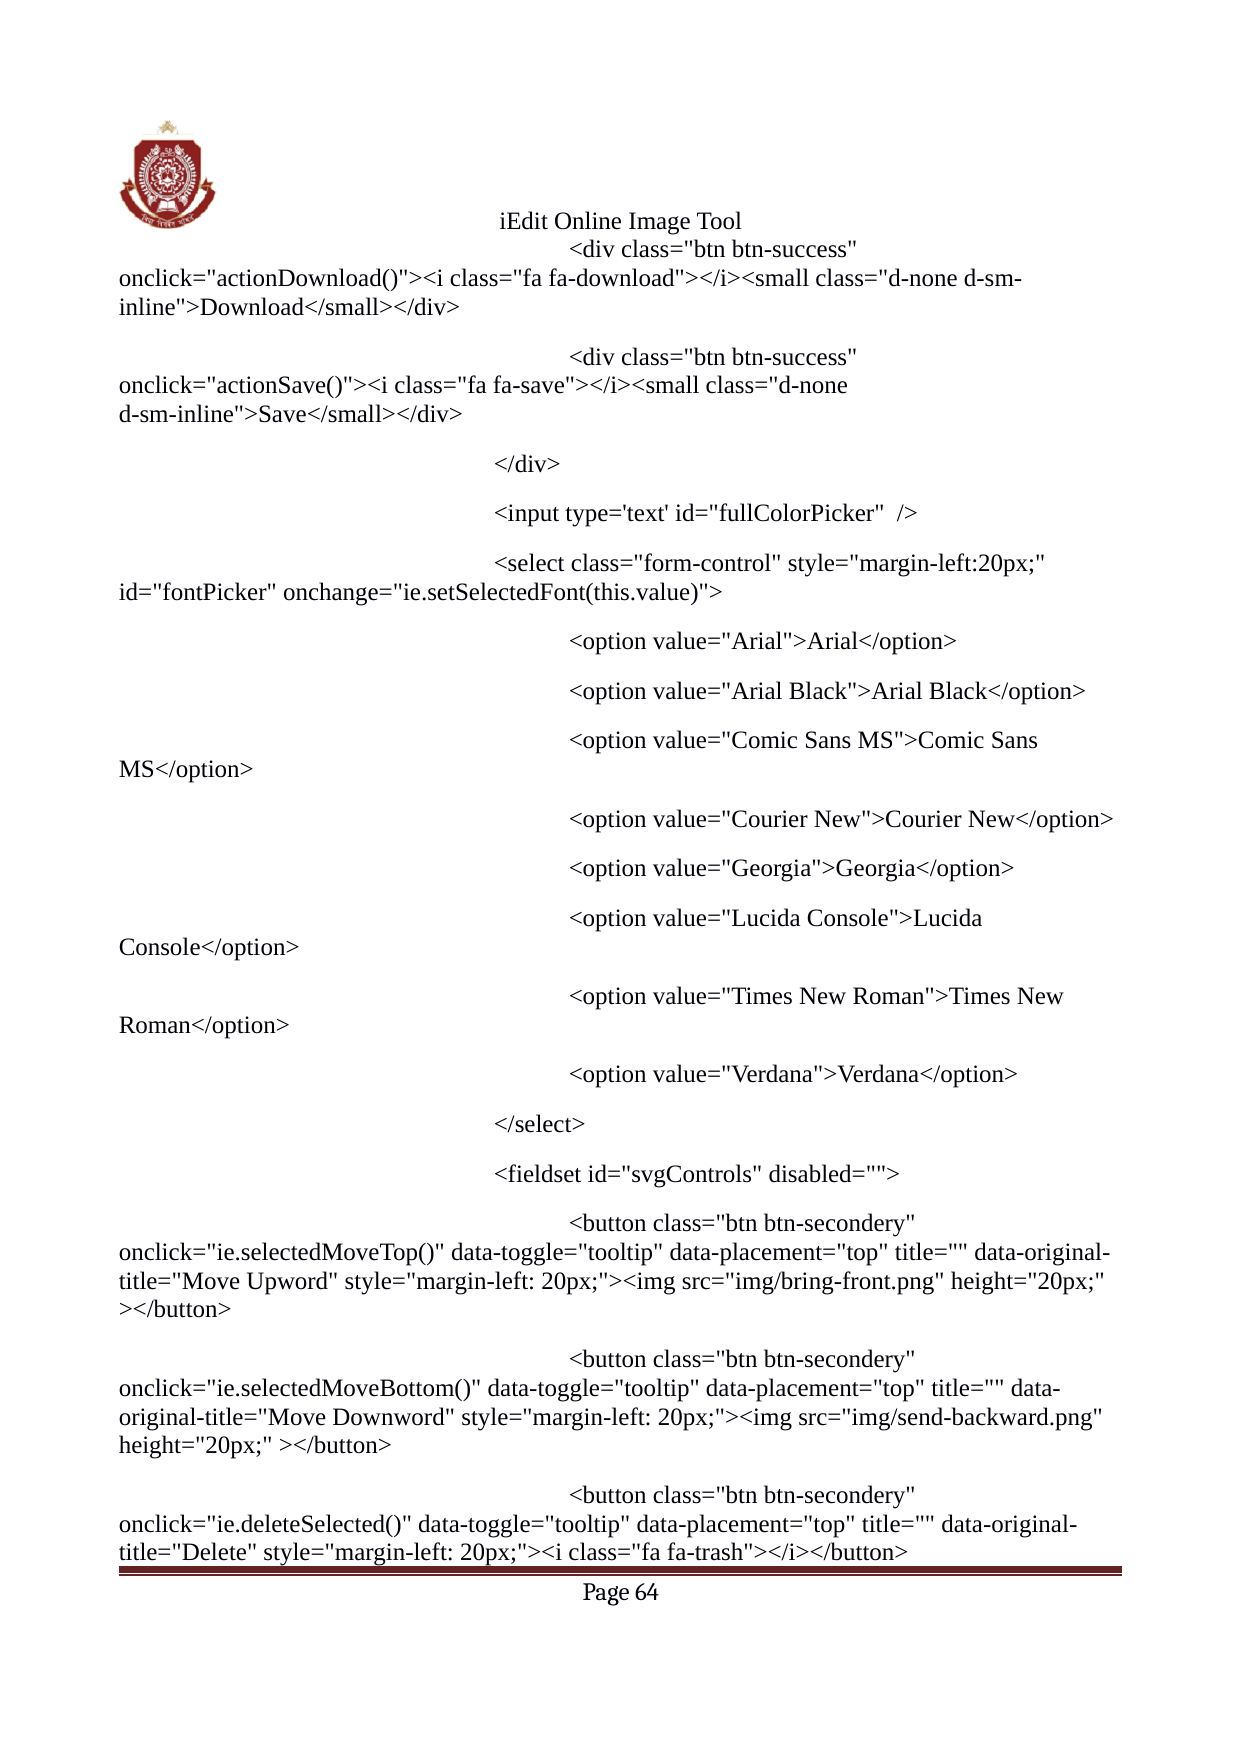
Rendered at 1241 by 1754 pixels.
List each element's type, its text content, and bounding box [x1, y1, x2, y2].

text <option value="Courier New">Courier New</option> [118, 804, 1122, 832]
text <div class="btn btn-success" onclick="actionDownload()"><i class="fa fa-download"></i><small class="d-none d-sm-inline">Download</small></div> [118, 234, 1122, 321]
picture [118, 118, 224, 229]
text <option value="Arial">Arial</option> [118, 626, 1122, 655]
text <option value="Comic Sans MS">Comic Sans MS</option> [118, 725, 1122, 783]
text <button class="btn btn-secondery" onclick="ie.deleteSelected()" data-toggle="tooltip" data-placement="top" title="" data-original-title="Delete" style="margin-left: 20px;"><i class="fa fa-trash"></i></button> [118, 1480, 1122, 1566]
text <div class="btn btn-success" onclick="actionSave()"><i class="fa fa-save"></i><small class="d-none d-sm-inline">Save</small></div> [118, 342, 1122, 428]
text <option value="Arial Black">Arial Black</option> [118, 676, 1122, 704]
text <option value="Lucida Console">Lucida Console</option> [118, 903, 1122, 960]
text <button class="btn btn-secondery" onclick="ie.selectedMoveTop()" data-toggle="tooltip" data-placement="top" title="" data-original-title="Move Upword" style="margin-left: 20px;"><img src="img/bring-front.png" height="20px;" ></button> [118, 1208, 1122, 1323]
text </select> [118, 1109, 1122, 1138]
text <input type='text' id="fullColorPicker" /> [118, 498, 1122, 527]
text <select class="form-control" style="margin-left:20px;" id="fontPicker" onchange="ie.setSelectedFont(this.value)"> [118, 548, 1122, 605]
text <fieldset id="svgControls" disabled=""> [118, 1159, 1122, 1187]
text </div> [118, 449, 1122, 477]
text <button class="btn btn-secondery" onclick="ie.selectedMoveBottom()" data-toggle="tooltip" data-placement="top" title="" data-original-title="Move Downword" style="margin-left: 20px;"><img src="img/send-backward.png" height="20px;" ></button> [118, 1344, 1122, 1459]
text <option value="Georgia">Georgia</option> [118, 853, 1122, 882]
text <option value="Times New Roman">Times New Roman</option> [118, 981, 1122, 1039]
text <option value="Verdana">Verdana</option> [118, 1059, 1122, 1088]
